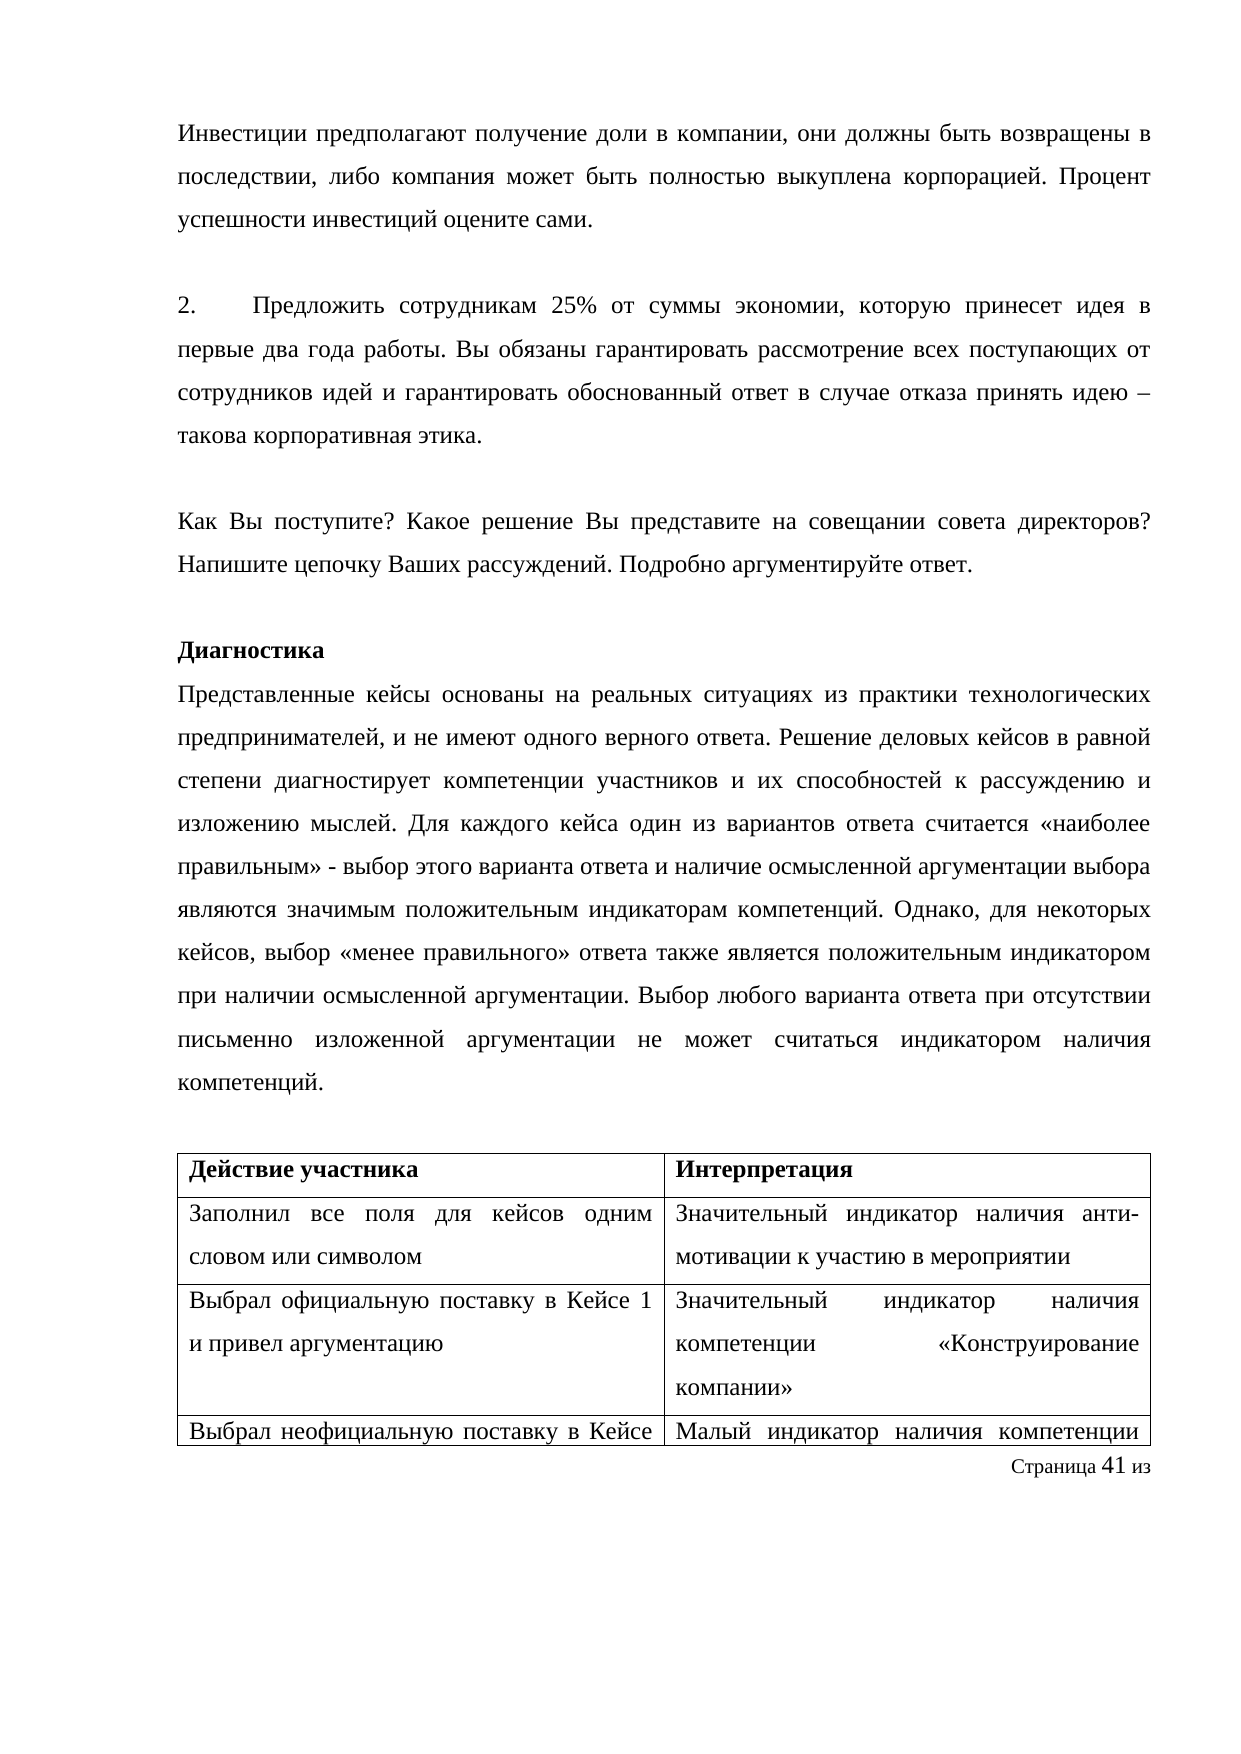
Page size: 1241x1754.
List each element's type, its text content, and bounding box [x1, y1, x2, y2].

table_cell Значительный индикатор наличия анти-мотивации к участию в мероприятии [665, 1198, 1150, 1284]
table_cell Заполнил все поля для кейсов одним словом или символом [178, 1198, 664, 1284]
table_header Действие участника [178, 1154, 664, 1197]
table_header Интерпретация [665, 1154, 1150, 1197]
text Представленные кейсы основаны на реальных ситуациях из практики технологических предпринимателей, и не имеют одного верного ответа. Решение деловых кейсов в равной степени диагностирует компетенции участников и их способностей к рассуждению и изложению мыслей. Для каждого кейса один из вариантов ответа считается «наиболее правильным» - выбор этого варианта ответа и наличие осмысленной аргументации выбора являются значимым положительным индикаторам компетенций. Однако, для некоторых кейсов, выбор «менее правильного» ответа также является положительным индикатором при наличии осмысленной аргументации. Выбор любого варианта ответа при отсутствии письменно изложенной аргументации не может считаться индикатором наличия компетенций. [177, 679, 1152, 1096]
text 2. Предложить сотрудникам 25% от суммы экономии, которую принесет идея в первые два года работы. Вы обязаны гарантировать рассмотрение всех поступающих от сотрудников идей и гарантировать обоснованный ответ в случае отказа принять идею – такова корпоративная этика. [177, 291, 1152, 449]
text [177, 118, 1152, 233]
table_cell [178, 1416, 664, 1444]
table_cell Значительный индикатор наличия компетенции «Конструирование компании» [665, 1285, 1150, 1415]
text Диагностика [177, 636, 1152, 664]
table_cell Выбрал официальную поставку в Кейсе 1 и привел аргументацию [178, 1285, 664, 1415]
text Как Вы поступите? Какое решение Вы представите на совещании совета директоров? Напишите цепочку Ваших рассуждений. Подробно аргументируйте ответ. [177, 506, 1152, 578]
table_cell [665, 1416, 1150, 1444]
